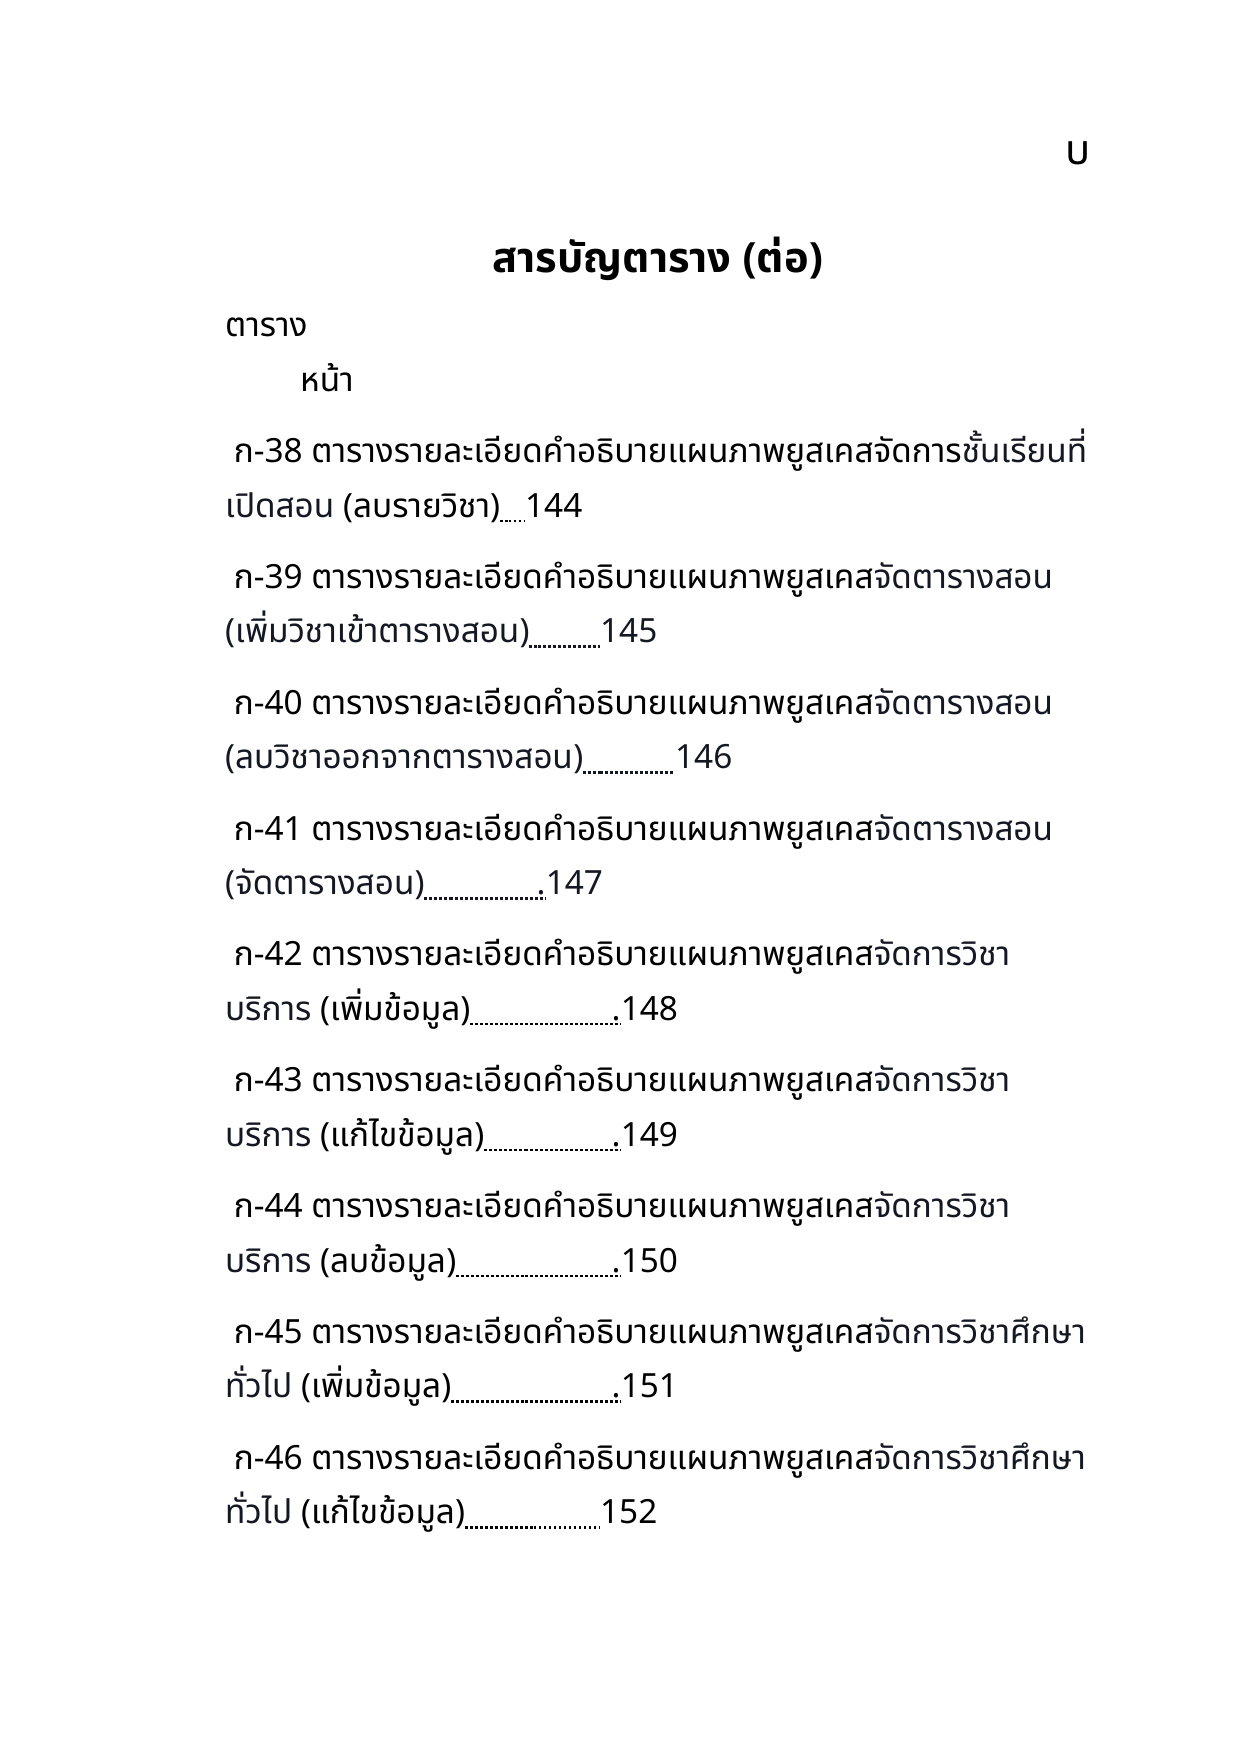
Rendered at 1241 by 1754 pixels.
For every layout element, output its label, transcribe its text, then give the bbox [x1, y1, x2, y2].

text ก-45 ตารางรายละเอียดคำอธิบายแผนภาพยูสเคสจัดการวิชาศึกษาทั่วไป (เพิ่มข้อมูล) .151 [225, 1308, 1090, 1413]
subtitle สารบัญตาราง (ต่อ) [225, 228, 1090, 292]
text ก-40 ตารางรายละเอียดคำอธิบายแผนภาพยูสเคสจัดตารางสอน (ลบวิชาออกจากตารางสอน) 146 [225, 678, 1090, 784]
text ก-42 ตารางรายละเอียดคำอธิบายแผนภาพยูสเคสจัดการวิชาบริการ (เพิ่มข้อมูล) .148 [225, 930, 1090, 1035]
text ก-38 ตารางรายละเอียดคำอธิบายแผนภาพยูสเคสจัดการชั้นเรียนที่เปิดสอน (ลบรายวิชา) 144 [225, 427, 1090, 532]
text ก-43 ตารางรายละเอียดคำอธิบายแผนภาพยูสเคสจัดการวิชาบริการ (แก้ไขข้อมูล) .149 [225, 1056, 1090, 1161]
text ก-46 ตารางรายละเอียดคำอธิบายแผนภาพยูสเคสจัดการวิชาศึกษาทั่วไป (แก้ไขข้อมูล) 152 [225, 1433, 1090, 1539]
text ก-39 ตารางรายละเอียดคำอธิบายแผนภาพยูสเคสจัดตารางสอน (เพิ่มวิชาเข้าตารางสอน) 145 [225, 553, 1090, 658]
text ก-41 ตารางรายละเอียดคำอธิบายแผนภาพยูสเคสจัดตารางสอน (จัดตารางสอน) .147 [225, 804, 1090, 909]
text ก-44 ตารางรายละเอียดคำอธิบายแผนภาพยูสเคสจัดการวิชาบริการ (ลบข้อมูล) .150 [225, 1182, 1090, 1287]
text ตาราง หน้า [225, 301, 1090, 406]
